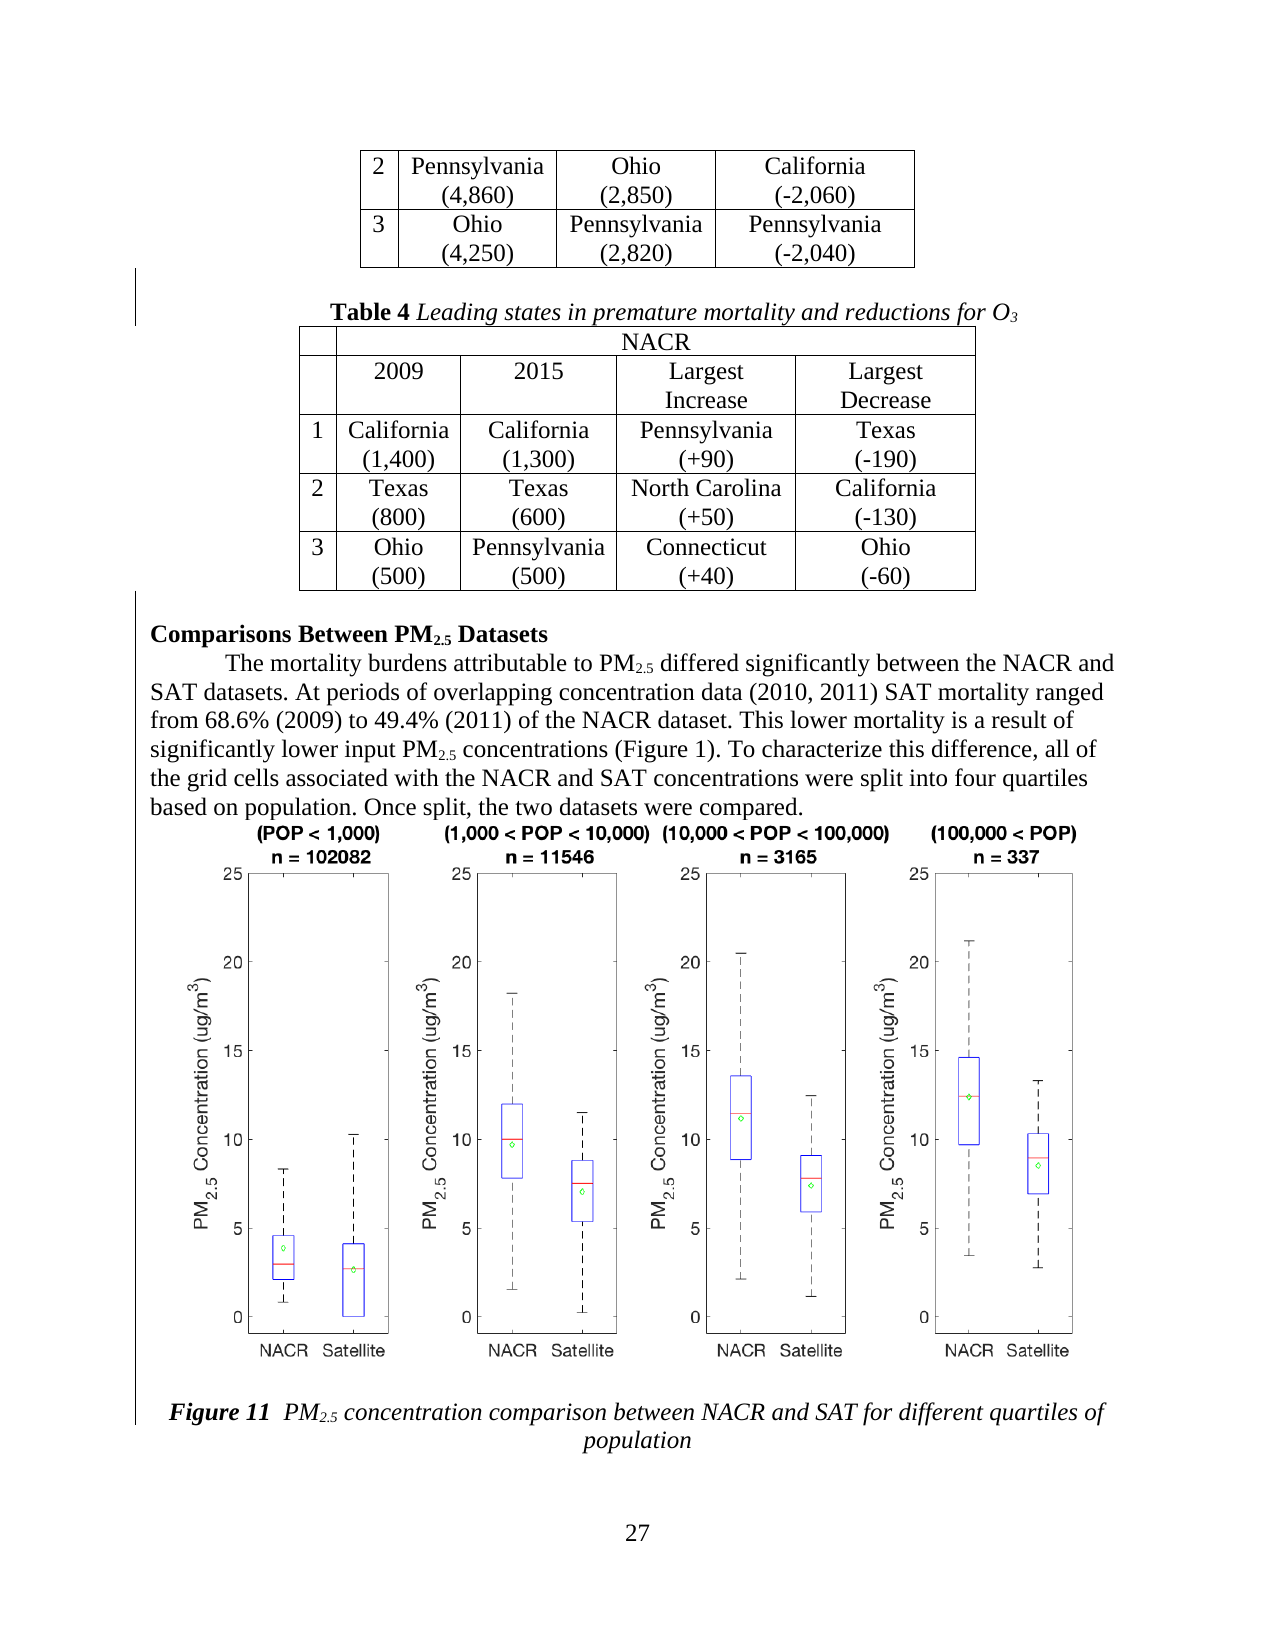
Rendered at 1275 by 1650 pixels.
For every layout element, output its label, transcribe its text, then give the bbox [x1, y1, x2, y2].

table_cell California (-2,060) [716, 151, 914, 208]
table_cell Texas (800) [337, 474, 460, 531]
table_cell California (1,400) [337, 415, 460, 472]
table_cell 3 [361, 210, 398, 267]
table_cell Texas (-190) [796, 415, 975, 472]
table_cell California (-130) [796, 474, 975, 531]
table_cell Largest Decrease [796, 356, 975, 414]
table_header NACR [337, 327, 975, 355]
table_cell Connecticut (+40) [617, 532, 795, 589]
text Comparisons Between PM2.5 Datasets [150, 619, 1125, 648]
table_cell [300, 356, 336, 414]
table_cell Texas (600) [461, 474, 616, 531]
table_cell 1 [300, 415, 336, 472]
table_header [300, 327, 336, 355]
table_cell California (1,300) [461, 415, 616, 472]
table_cell Pennsylvania (2,820) [557, 210, 715, 267]
text Figure 11 PM2.5 concentration comparison between NACR and SAT for different quartiles of population [150, 1397, 1125, 1454]
table_cell 2009 [337, 356, 460, 414]
table_cell Pennsylvania (4,860) [399, 151, 556, 208]
table_cell Ohio (4,250) [399, 210, 556, 267]
text Table 4 Leading states in premature mortality and reductions for O3 [150, 297, 1125, 326]
table_cell North Carolina (+50) [617, 474, 795, 531]
table_cell Ohio (-60) [796, 532, 975, 589]
table_cell Pennsylvania (+90) [617, 415, 795, 472]
table_cell Pennsylvania (500) [461, 532, 616, 589]
table_cell 2 [361, 151, 398, 208]
table_cell 3 [300, 532, 336, 589]
picture [173, 820, 1102, 1397]
table_cell Ohio (2,850) [557, 151, 715, 208]
table_cell Pennsylvania (-2,040) [716, 210, 914, 267]
table_cell Ohio (500) [337, 532, 460, 589]
table_cell Largest Increase [617, 356, 795, 414]
text The mortality burdens attributable to PM2.5 differed significantly between the NACR and SAT datasets. At periods of overlapping concentration data (2010, 2011) SAT mortality ranged from 68.6% (2009) to 49.4% (2011) of the NACR dataset. This lower mortality is a result of significantly lower input PM2.5 concentrations (Figure 1). To characterize this difference, all of the grid cells associated with the NACR and SAT concentrations were split into four quartiles based on population. Once split, the two datasets were compared. [150, 648, 1125, 821]
table_cell 2015 [461, 356, 616, 414]
table_cell 2 [300, 474, 336, 531]
